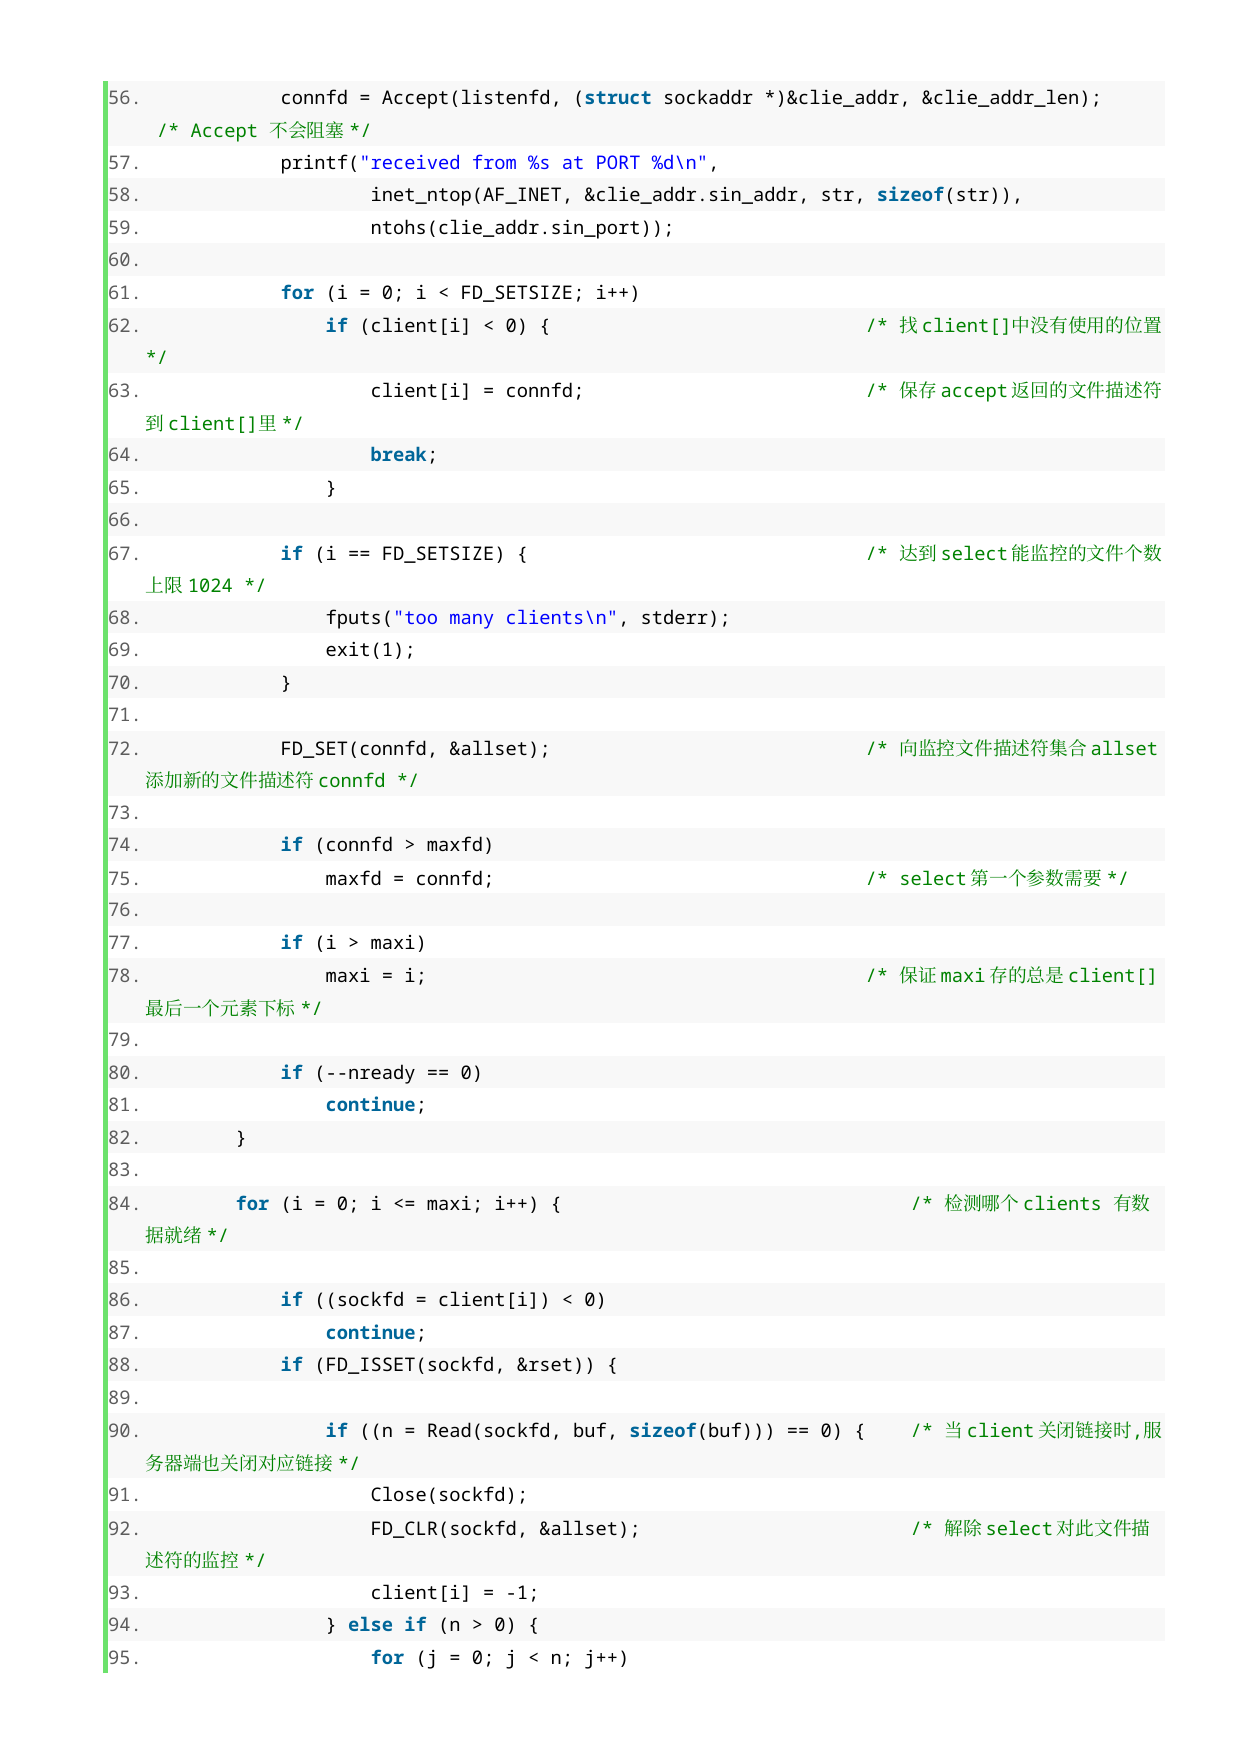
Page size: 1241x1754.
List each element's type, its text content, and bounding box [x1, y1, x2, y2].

list exit(1); [108, 633, 1165, 666]
list if (i > maxi) [108, 926, 1165, 958]
list } else if (n > 0) { [108, 1608, 1165, 1641]
list for (j = 0; j < n; j++) [108, 1641, 1165, 1673]
list fputs("too many clients\n", stderr); [108, 601, 1165, 633]
list client[i] = connfd; /* 保存accept返回的文件描述符到client[]里 */ [108, 373, 1165, 438]
list FD_CLR(sockfd, &allset); /* 解除select对此文件描述符的监控 */ [108, 1511, 1165, 1576]
list break; [108, 438, 1165, 471]
list for (i = 0; i < FD_SETSIZE; i++) [108, 276, 1165, 308]
list maxfd = connfd; /* select第一个参数需要 */ [108, 861, 1165, 893]
list maxi = i; /* 保证maxi存的总是client[]最后一个元素下标 */ [108, 958, 1165, 1023]
list } [108, 1121, 1165, 1153]
list if (FD_ISSET(sockfd, &rset)) { [108, 1348, 1165, 1381]
list if (connfd > maxfd) [108, 828, 1165, 861]
list inet_ntop(AF_INET, &clie_addr.sin_addr, str, sizeof(str)), [108, 178, 1165, 211]
list continue; [108, 1088, 1165, 1121]
list if (--nready == 0) [108, 1056, 1165, 1088]
list Close(sockfd); [108, 1478, 1165, 1511]
list } [108, 666, 1165, 698]
list client[i] = -1; [108, 1576, 1165, 1608]
list if ((n = Read(sockfd, buf, sizeof(buf))) == 0) { /* 当client关闭链接时,服务器端也关闭对应链接 */ [108, 1413, 1165, 1478]
list if (client[i] < 0) { /* 找client[]中没有使用的位置 */ [108, 308, 1165, 373]
list if ((sockfd = client[i]) < 0) [108, 1283, 1165, 1316]
list FD_SET(connfd, &allset); /* 向监控文件描述符集合allset添加新的文件描述符connfd */ [108, 731, 1165, 796]
list if (i == FD_SETSIZE) { /* 达到select能监控的文件个数上限 1024 */ [108, 536, 1165, 601]
list ntohs(clie_addr.sin_port)); [108, 211, 1165, 243]
list printf("received from %s at PORT %d\n", [108, 146, 1165, 178]
list continue; [108, 1316, 1165, 1348]
list connfd = Accept(listenfd, (struct sockaddr *)&clie_addr, &clie_addr_len); /* Accept 不会阻塞 */ [108, 81, 1165, 146]
list } [108, 471, 1165, 503]
list for (i = 0; i <= maxi; i++) { /* 检测哪个clients 有数据就绪 */ [108, 1186, 1165, 1251]
